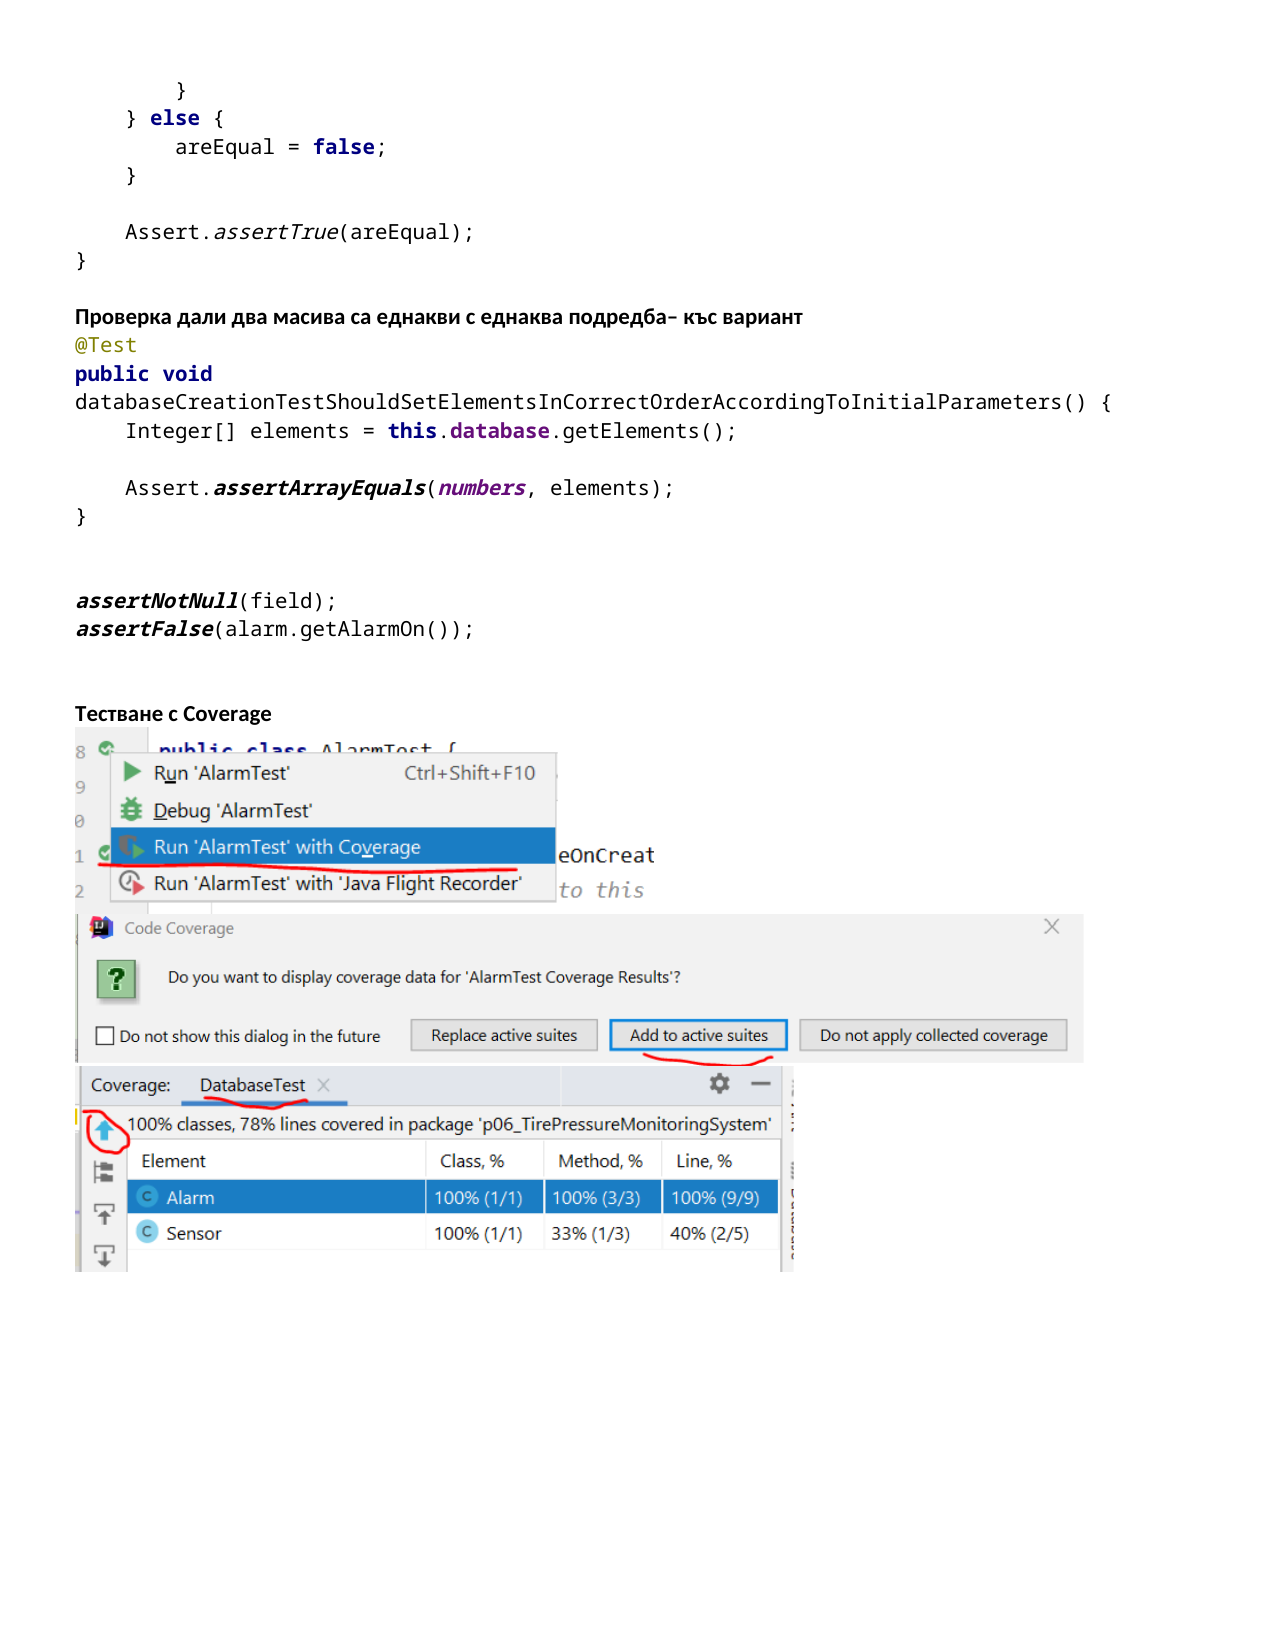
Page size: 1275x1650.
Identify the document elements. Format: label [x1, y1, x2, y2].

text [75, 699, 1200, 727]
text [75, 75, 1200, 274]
picture [75, 727, 1084, 1272]
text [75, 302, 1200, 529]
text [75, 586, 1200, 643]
